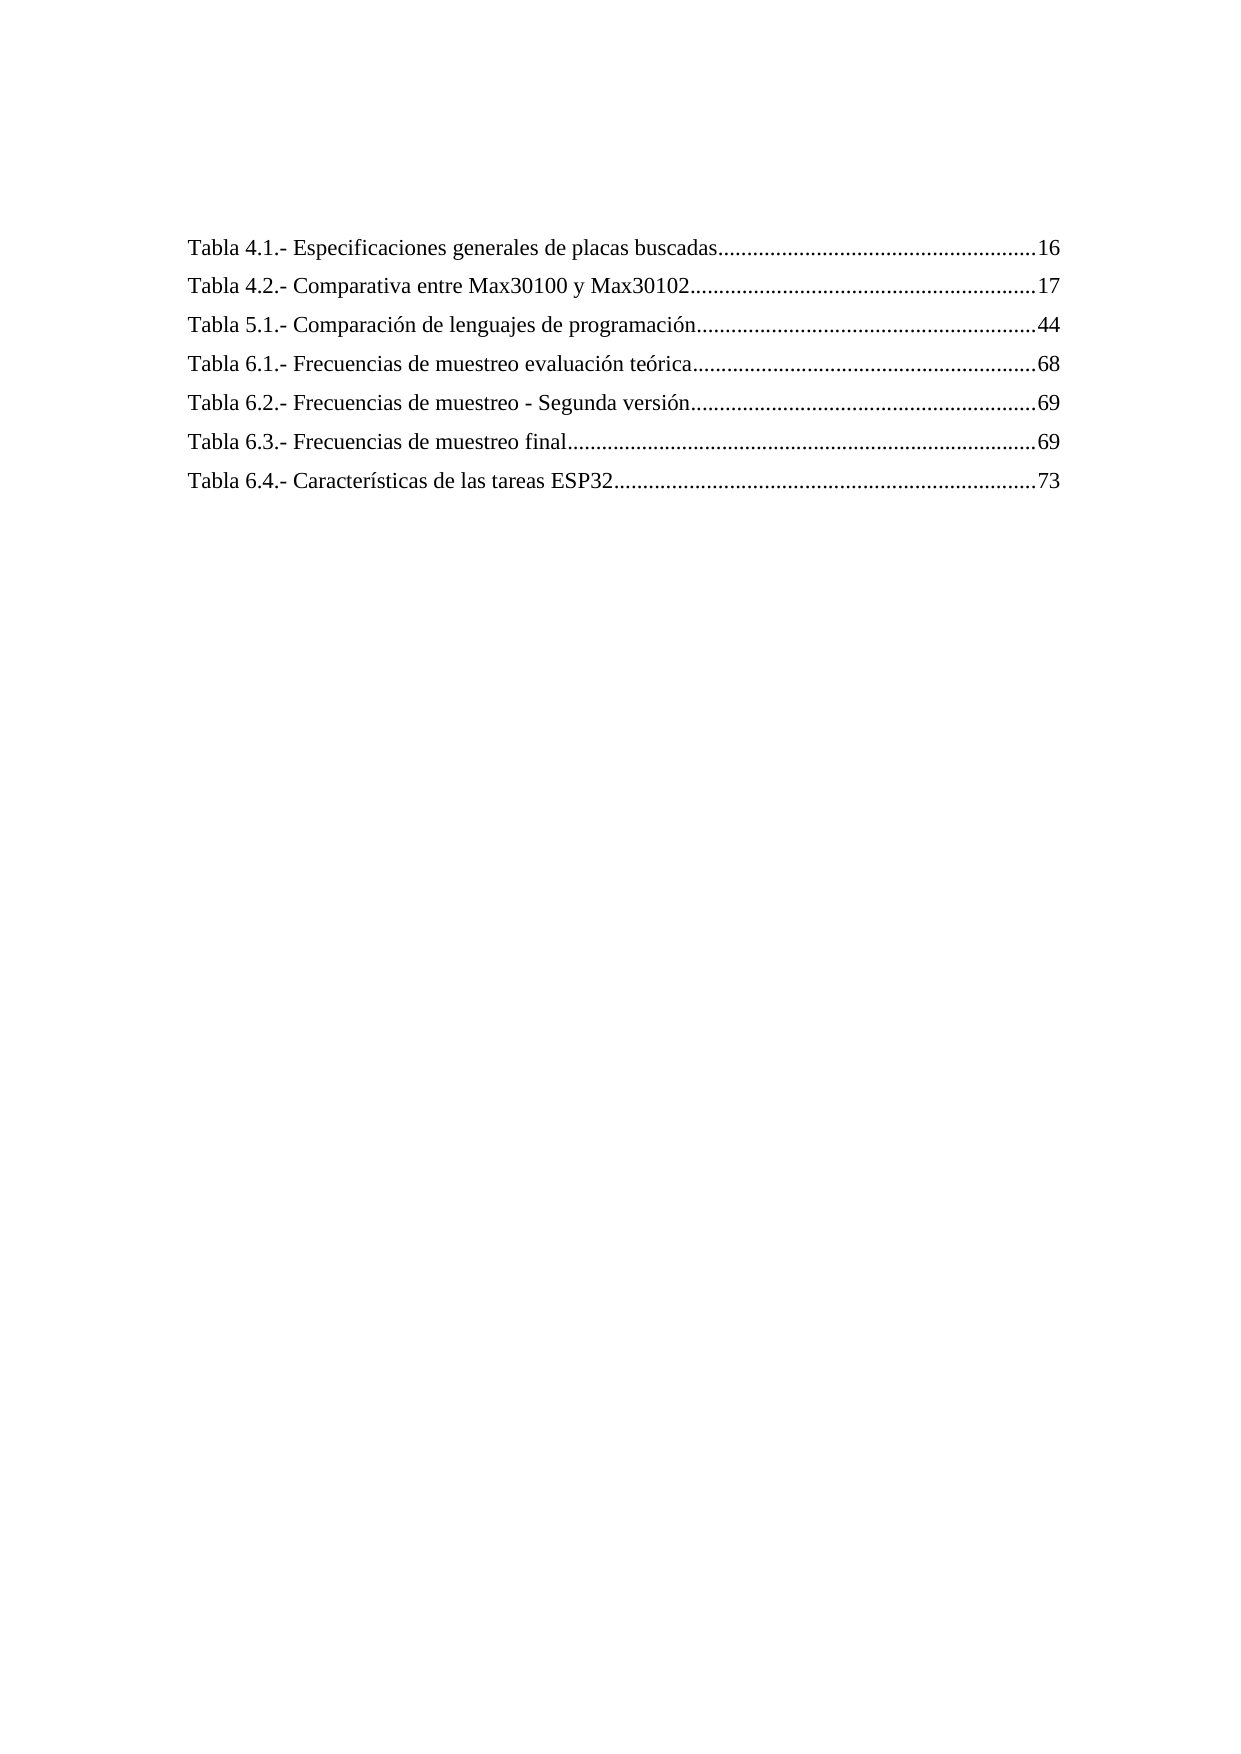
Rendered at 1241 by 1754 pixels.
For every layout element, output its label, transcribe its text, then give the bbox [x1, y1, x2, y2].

text Tabla 6.1.- Frecuencias de muestreo evaluación teórica 68 [187, 350, 1090, 377]
text Tabla 6.4.- Características de las tareas ESP32 73 [187, 467, 1090, 493]
text Tabla 4.2.- Comparativa entre Max30100 y Max30102 17 [187, 273, 1090, 299]
text Tabla 6.3.- Frecuencias de muestreo final 69 [187, 428, 1090, 454]
text Tabla 4.1.- Especificaciones generales de placas buscadas 16 [187, 234, 1090, 260]
text Tabla 5.1.- Comparación de lenguajes de programación 44 [187, 311, 1090, 338]
text Tabla 6.2.- Frecuencias de muestreo - Segunda versión 69 [187, 389, 1090, 416]
